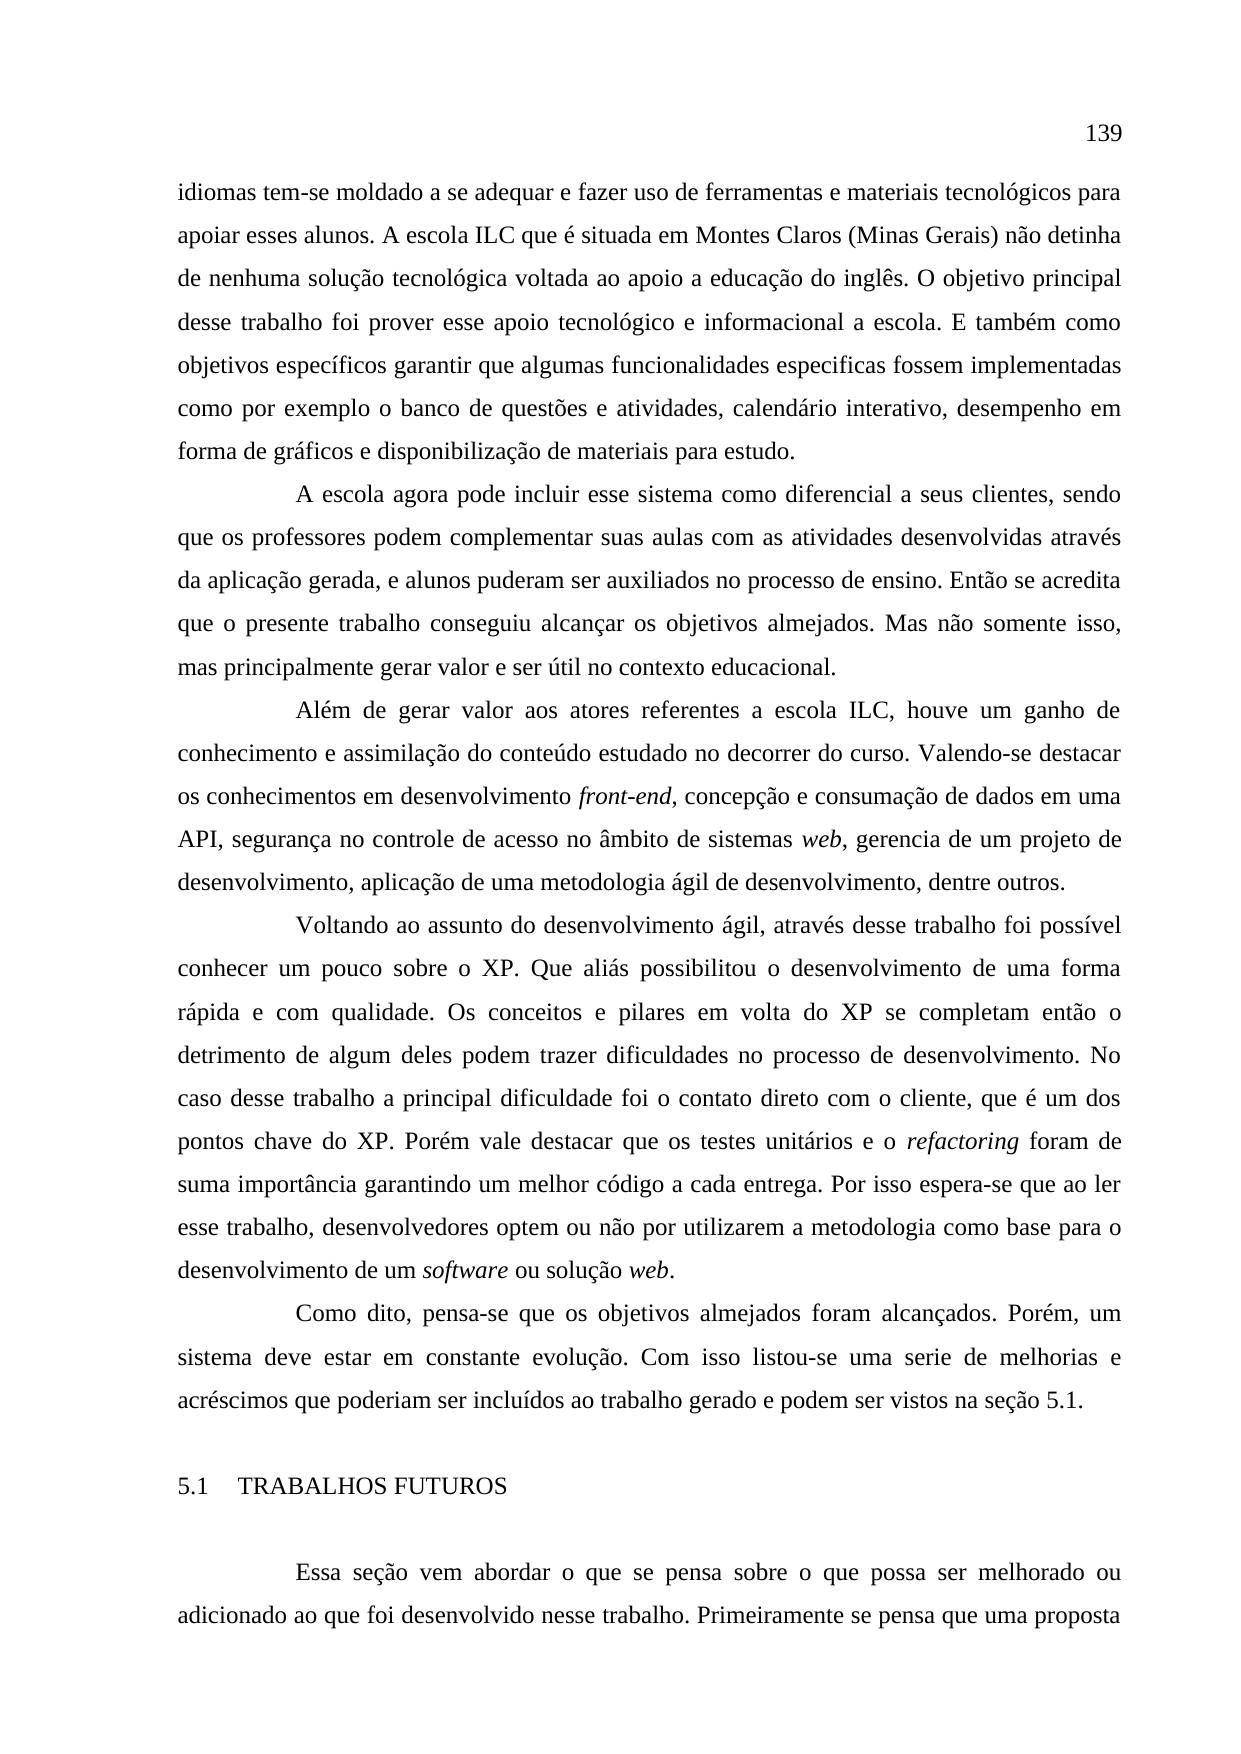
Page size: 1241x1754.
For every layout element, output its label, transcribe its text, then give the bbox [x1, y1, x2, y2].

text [177, 1557, 1122, 1629]
text Voltando ao assunto do desenvolvimento ágil, através desse trabalho foi possível conhecer um pouco sobre o XP. Que aliás possibilitou o desenvolvimento de uma forma rápida e com qualidade. Os conceitos e pilares em volta do XP se completam então o detrimento de algum deles podem trazer dificuldades no processo de desenvolvimento. No caso desse trabalho a principal dificuldade foi o contato direto com o cliente, que é um dos pontos chave do XP. Porém vale destacar que os testes unitários e o refactoring foram de suma importância garantindo um melhor código a cada entrega. Por isso espera-se que ao ler esse trabalho, desenvolvedores optem ou não por utilizarem a metodologia como base para o desenvolvimento de um software ou solução web. [177, 910, 1122, 1284]
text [177, 177, 1122, 465]
text Além de gerar valor aos atores referentes a escola ILC, houve um ganho de conhecimento e assimilação do conteúdo estudado no decorrer do curso. Valendo-se destacar os conhecimentos em desenvolvimento front-end, concepção e consumação de dados em uma API, segurança no controle de acesso no âmbito de sistemas web, gerencia de um projeto de desenvolvimento, aplicação de uma metodologia ágil de desenvolvimento, dentre outros. [177, 695, 1122, 896]
text A escola agora pode incluir esse sistema como diferencial a seus clientes, sendo que os professores podem complementar suas aulas com as atividades desenvolvidas através da aplicação gerada, e alunos puderam ser auxiliados no processo de ensino. Então se acredita que o presente trabalho conseguiu alcançar os objetivos almejados. Mas não somente isso, mas principalmente gerar valor e ser útil no contexto educacional. [177, 479, 1122, 680]
subtitle Trabalhos futuros [177, 1471, 1122, 1500]
text Como dito, pensa-se que os objetivos almejados foram alcançados. Porém, um sistema deve estar em constante evolução. Com isso listou-se uma serie de melhorias e acréscimos que poderiam ser incluídos ao trabalho gerado e podem ser vistos na seção 5.1. [177, 1298, 1122, 1413]
